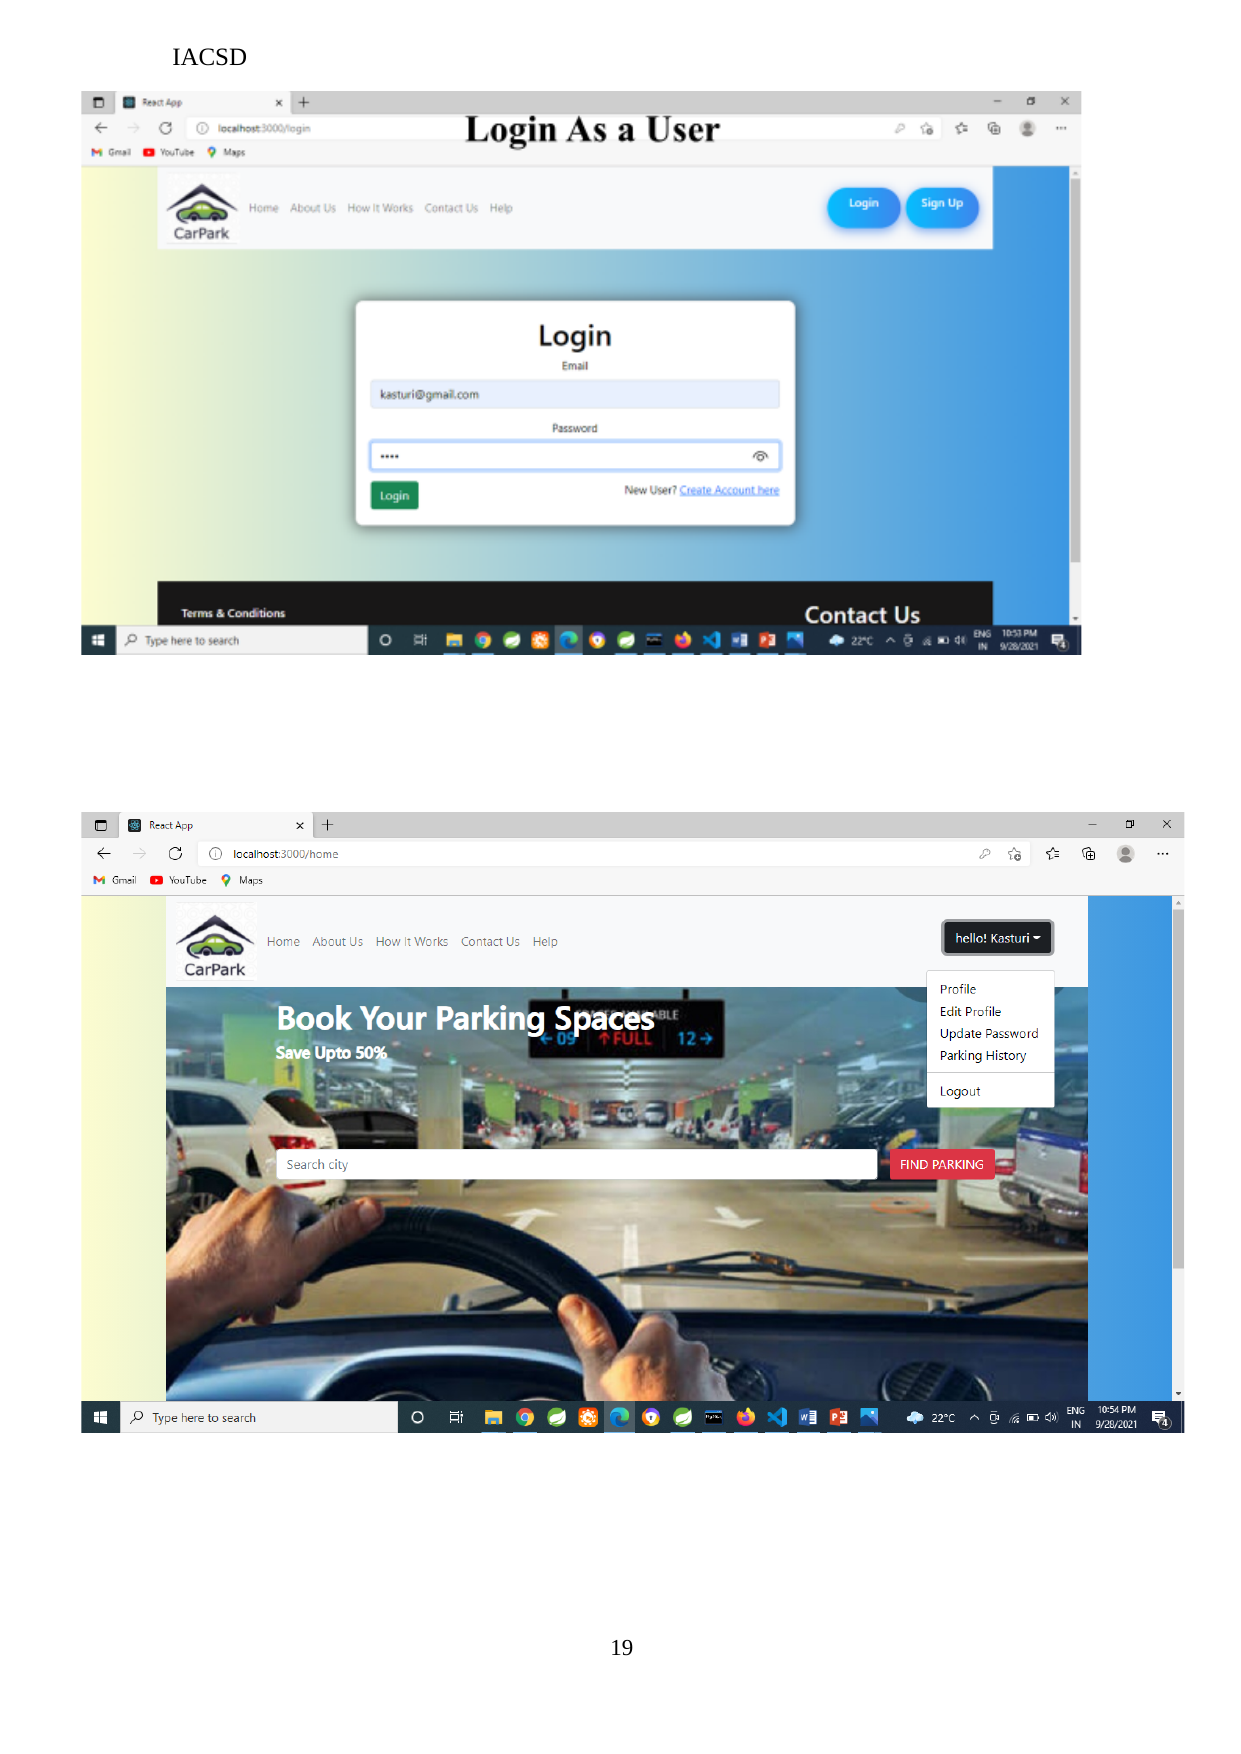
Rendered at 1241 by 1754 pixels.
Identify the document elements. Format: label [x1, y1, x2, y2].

picture [81, 91, 1082, 655]
picture [81, 812, 1185, 1433]
